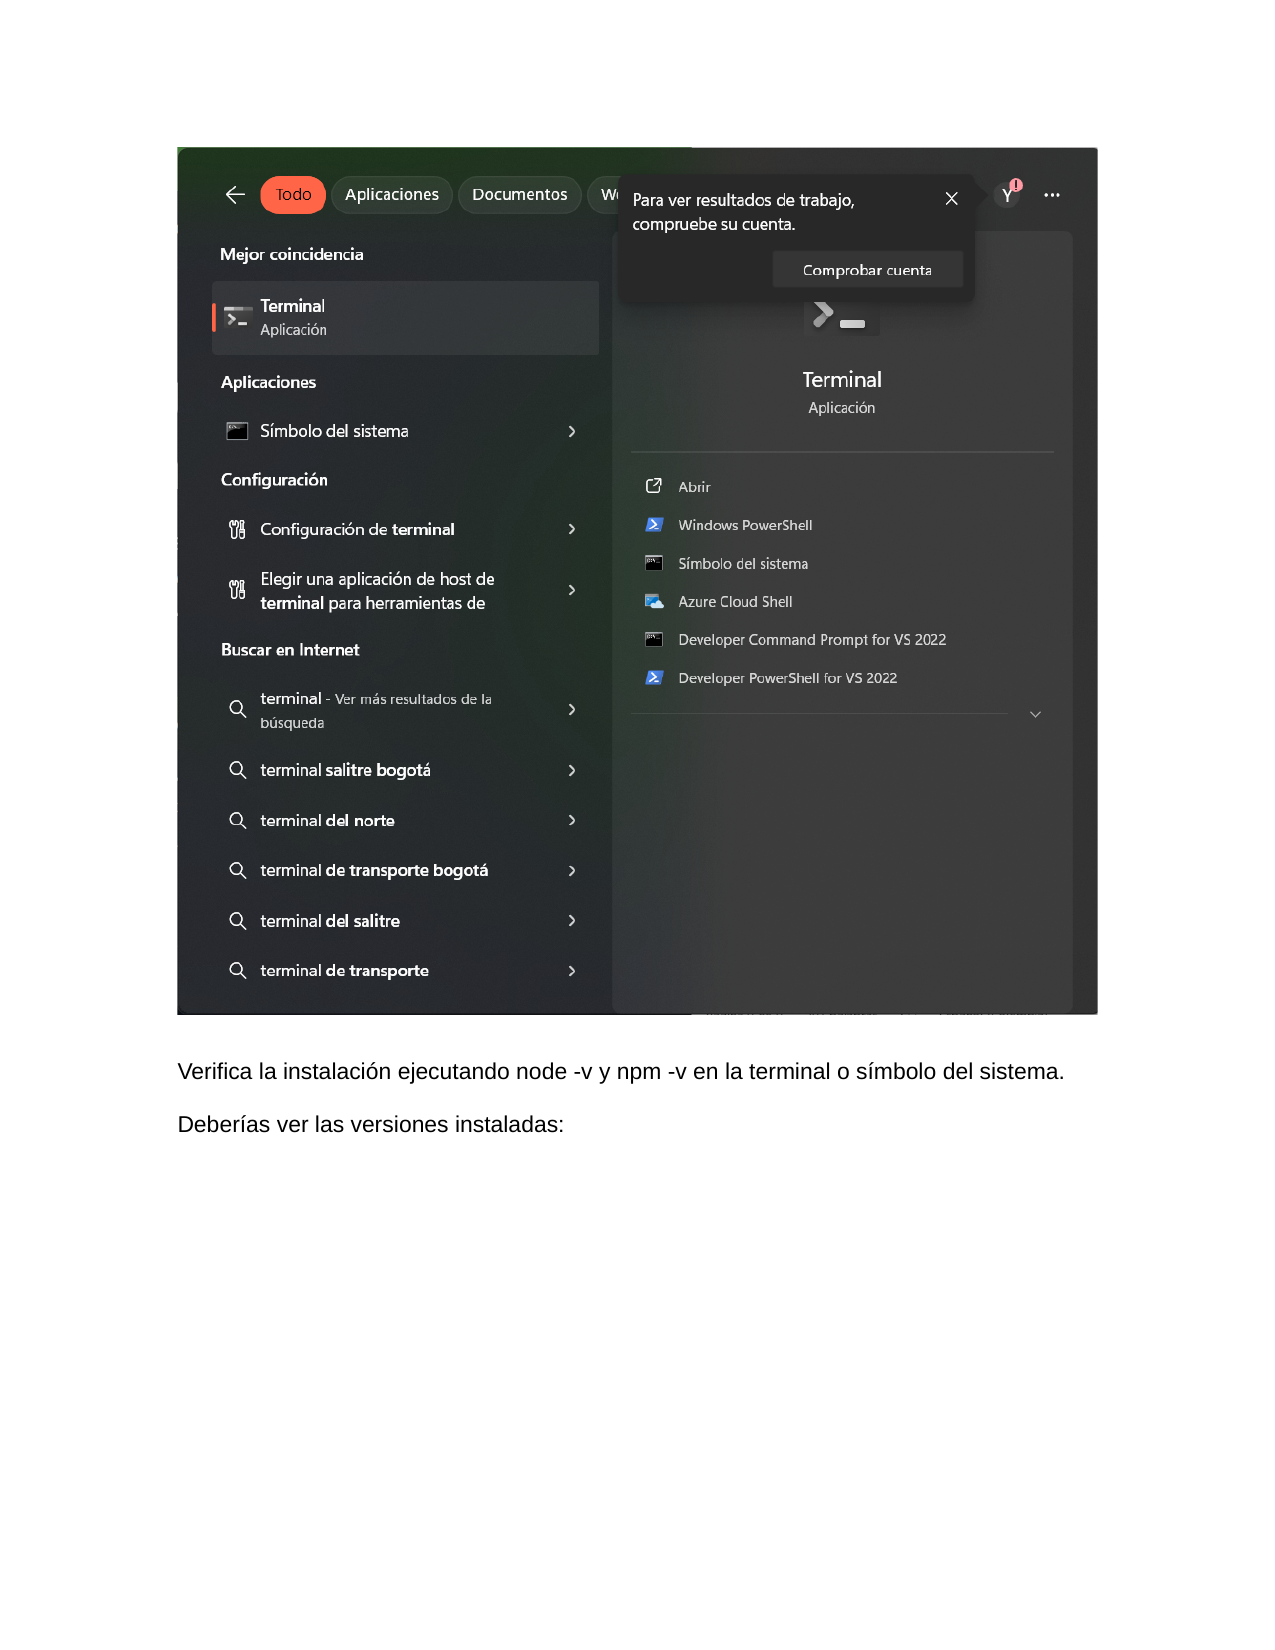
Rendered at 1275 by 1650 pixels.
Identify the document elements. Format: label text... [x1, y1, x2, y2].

picture [177, 147, 1098, 1015]
text Verifica la instalación ejecutando node -v y npm -v en la terminal o símbolo del sistema. Deberías ver las versiones instaladas: [177, 1058, 1098, 1137]
